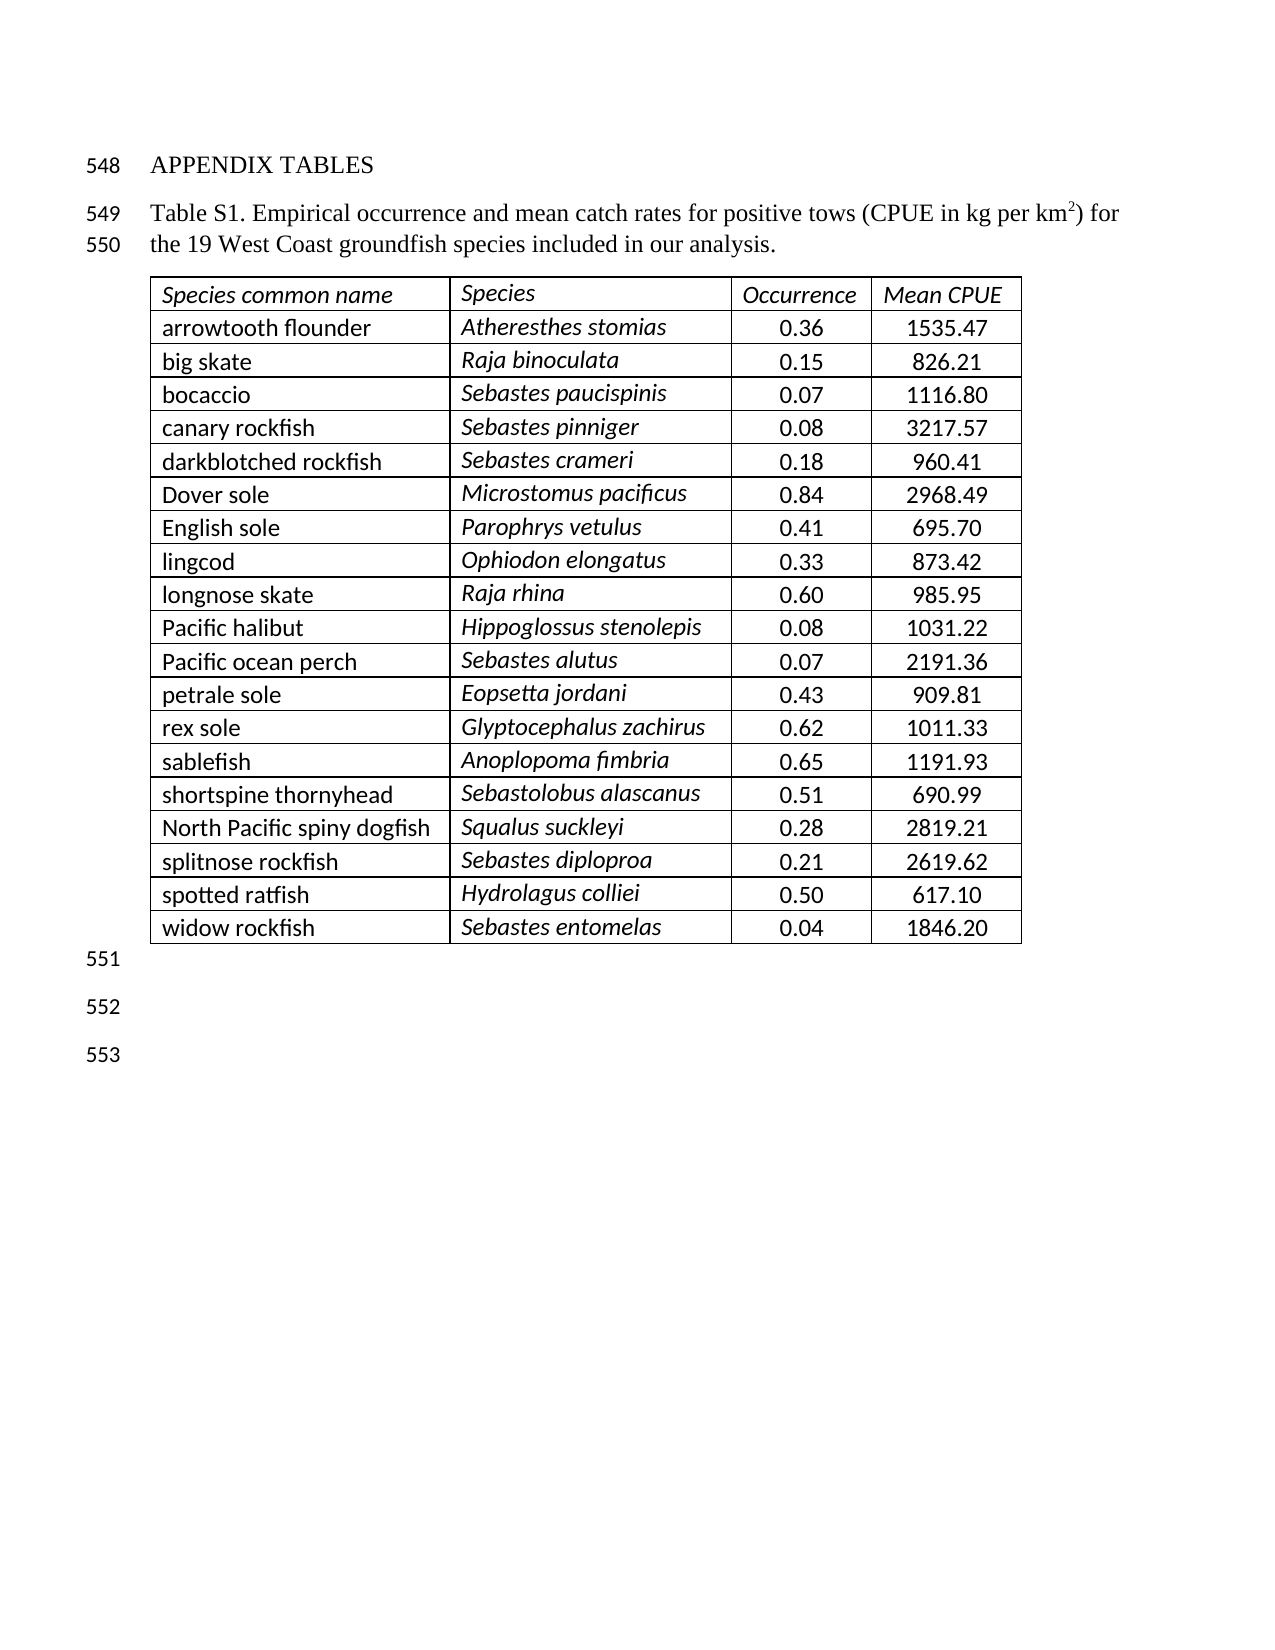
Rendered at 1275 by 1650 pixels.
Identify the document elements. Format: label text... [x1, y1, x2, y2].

table_cell arrowtooth flounder [151, 311, 449, 343]
table_cell Ophiodon elongatus [451, 544, 731, 576]
table_cell 0.04 [732, 911, 871, 943]
table_cell Sebastes diploproa [451, 844, 731, 876]
table_cell 2191.36 [872, 644, 1021, 676]
table_cell Glyptocephalus zachirus [451, 711, 731, 743]
table_cell Pacific halibut [151, 611, 449, 643]
table_cell 0.08 [732, 611, 871, 643]
table_cell 2619.62 [872, 844, 1021, 876]
table_cell 1846.20 [872, 911, 1021, 943]
table_cell 0.50 [732, 878, 871, 910]
table_cell Raja rhina [451, 578, 731, 610]
table_cell petrale sole [151, 678, 449, 710]
table_cell Pacific ocean perch [151, 644, 449, 676]
table_cell bocaccio [151, 378, 449, 410]
table_cell Dover sole [151, 478, 449, 510]
table_cell Parophrys vetulus [451, 511, 731, 543]
table_cell 0.41 [732, 511, 871, 543]
table_cell Atheresthes stomias [451, 311, 731, 343]
table_cell Sebastes pinniger [451, 411, 731, 443]
table_cell 3217.57 [872, 411, 1021, 443]
table_cell Sebastes paucispinis [451, 378, 731, 410]
table_cell 0.65 [732, 744, 871, 776]
table_cell Eopsetta jordani [451, 678, 731, 710]
table_cell 0.36 [732, 311, 871, 343]
table_cell Raja binoculata [451, 344, 731, 376]
table_cell North Pacific spiny dogfish [151, 811, 449, 843]
table_cell Squalus suckleyi [451, 811, 731, 843]
table_cell 617.10 [872, 878, 1021, 910]
table_cell darkblotched rockfish [151, 444, 449, 476]
table_cell big skate [151, 344, 449, 376]
table_cell splitnose rockfish [151, 844, 449, 876]
table_cell shortspine thornyhead [151, 778, 449, 810]
table_cell 1535.47 [872, 311, 1021, 343]
table_cell sablefish [151, 744, 449, 776]
table_cell widow rockfish [151, 911, 449, 943]
table_cell 2968.49 [872, 478, 1021, 510]
table_cell rex sole [151, 711, 449, 743]
table_cell Hippoglossus stenolepis [451, 611, 731, 643]
table_cell Hydrolagus colliei [451, 878, 731, 910]
table_cell 1191.93 [872, 744, 1021, 776]
table_cell Microstomus pacificus [451, 478, 731, 510]
table_cell 2819.21 [872, 811, 1021, 843]
table_cell 0.84 [732, 478, 871, 510]
table_cell English sole [151, 511, 449, 543]
table_cell 985.95 [872, 578, 1021, 610]
table_header Species common name [151, 278, 449, 310]
table_cell longnose skate [151, 578, 449, 610]
table_cell 0.51 [732, 778, 871, 810]
table_cell 695.70 [872, 511, 1021, 543]
table_cell 0.15 [732, 344, 871, 376]
table_header Occurrence [732, 278, 871, 310]
table_cell 1011.33 [872, 711, 1021, 743]
table_cell 0.21 [732, 844, 871, 876]
table_cell Sebastes crameri [451, 444, 731, 476]
table_cell spotted ratfish [151, 878, 449, 910]
table_cell canary rockfish [151, 411, 449, 443]
table_cell 960.41 [872, 444, 1021, 476]
table_header Mean CPUE [872, 278, 1021, 310]
table_cell Sebastolobus alascanus [451, 778, 731, 810]
table_header Species [451, 278, 731, 310]
table_cell 0.43 [732, 678, 871, 710]
table_cell 909.81 [872, 678, 1021, 710]
table_cell Anoplopoma fimbria [451, 744, 731, 776]
table_cell 0.07 [732, 378, 871, 410]
table_cell 1031.22 [872, 611, 1021, 643]
table_cell 0.60 [732, 578, 871, 610]
table_cell Sebastes alutus [451, 644, 731, 676]
table_cell 1116.80 [872, 378, 1021, 410]
table_cell 826.21 [872, 344, 1021, 376]
text APPENDIX TABLES [150, 150, 1125, 179]
table_cell 0.07 [732, 644, 871, 676]
table_cell lingcod [151, 544, 449, 576]
table_cell 0.33 [732, 544, 871, 576]
table_cell Sebastes entomelas [451, 911, 731, 943]
text Table S1. Empirical occurrence and mean catch rates for positive tows (CPUE in kg per km2) for the 19 West Coast groundfish species included in our analysis. [150, 198, 1125, 257]
table_cell 0.62 [732, 711, 871, 743]
table_cell 0.18 [732, 444, 871, 476]
table_cell 873.42 [872, 544, 1021, 576]
table_cell 0.08 [732, 411, 871, 443]
table_cell 0.28 [732, 811, 871, 843]
table_cell 690.99 [872, 778, 1021, 810]
